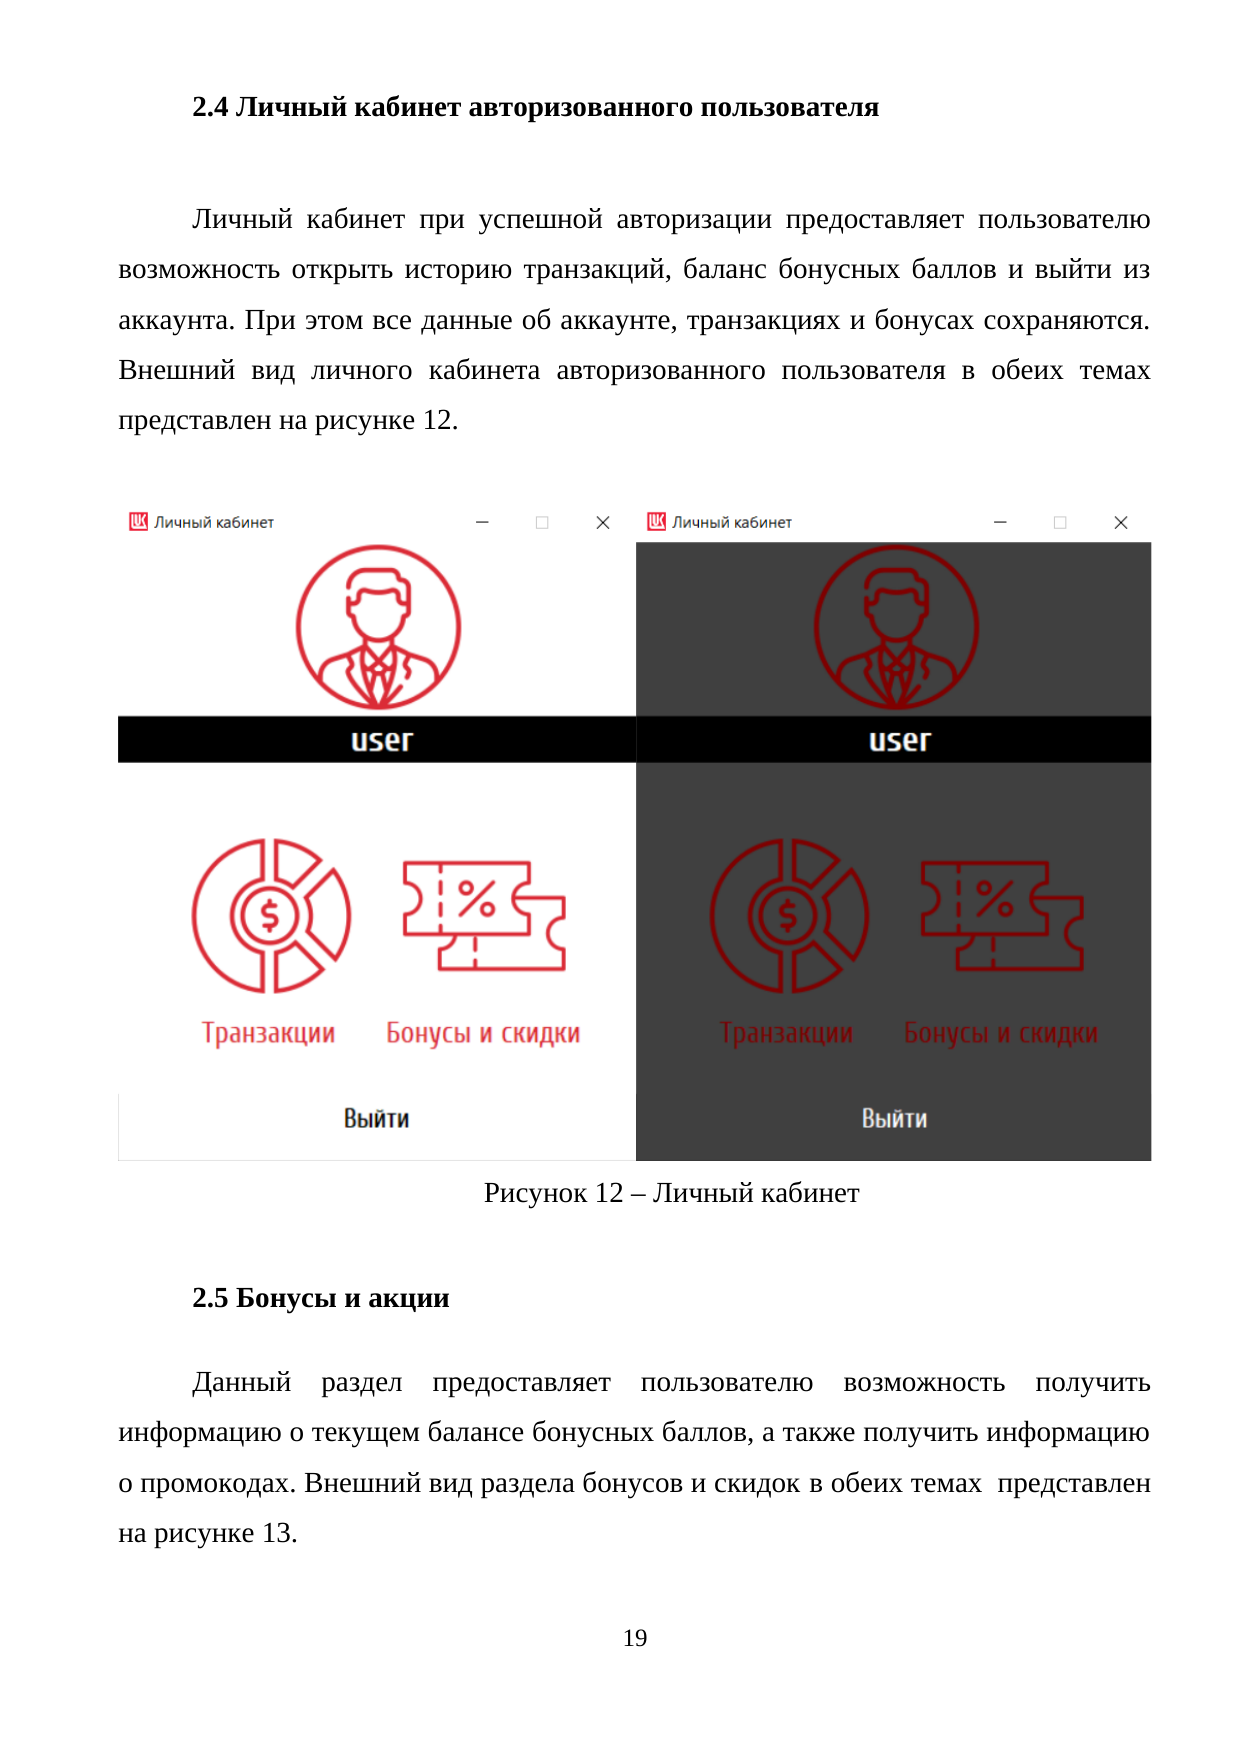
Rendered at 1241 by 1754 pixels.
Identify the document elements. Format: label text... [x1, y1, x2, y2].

subtitle 2.4 Личный кабинет авторизованного пользователя [118, 89, 1152, 122]
text Данный раздел предоставляет пользователю возможность получить информацию о текущем балансе бонусных баллов, а также получить информацию о промокодах. Внешний вид раздела бонусов и скидок в обеих темах представлен на рисунке 13. [118, 1364, 1152, 1548]
text Личный кабинет при успешной авторизации предоставляет пользователю возможность открыть историю транзакций, баланс бонусных баллов и выйти из аккаунта. При этом все данные об аккаунте, транзакциях и бонусах сохраняются. Внешний вид личного кабинета авторизованного пользователя в обеих темах представлен на рисунке 12. [118, 201, 1152, 436]
picture [118, 503, 1152, 1161]
text Рисунок 12 – Личный кабинет [118, 1175, 1152, 1209]
subtitle 2.5 Бонусы и акции [118, 1280, 1152, 1314]
